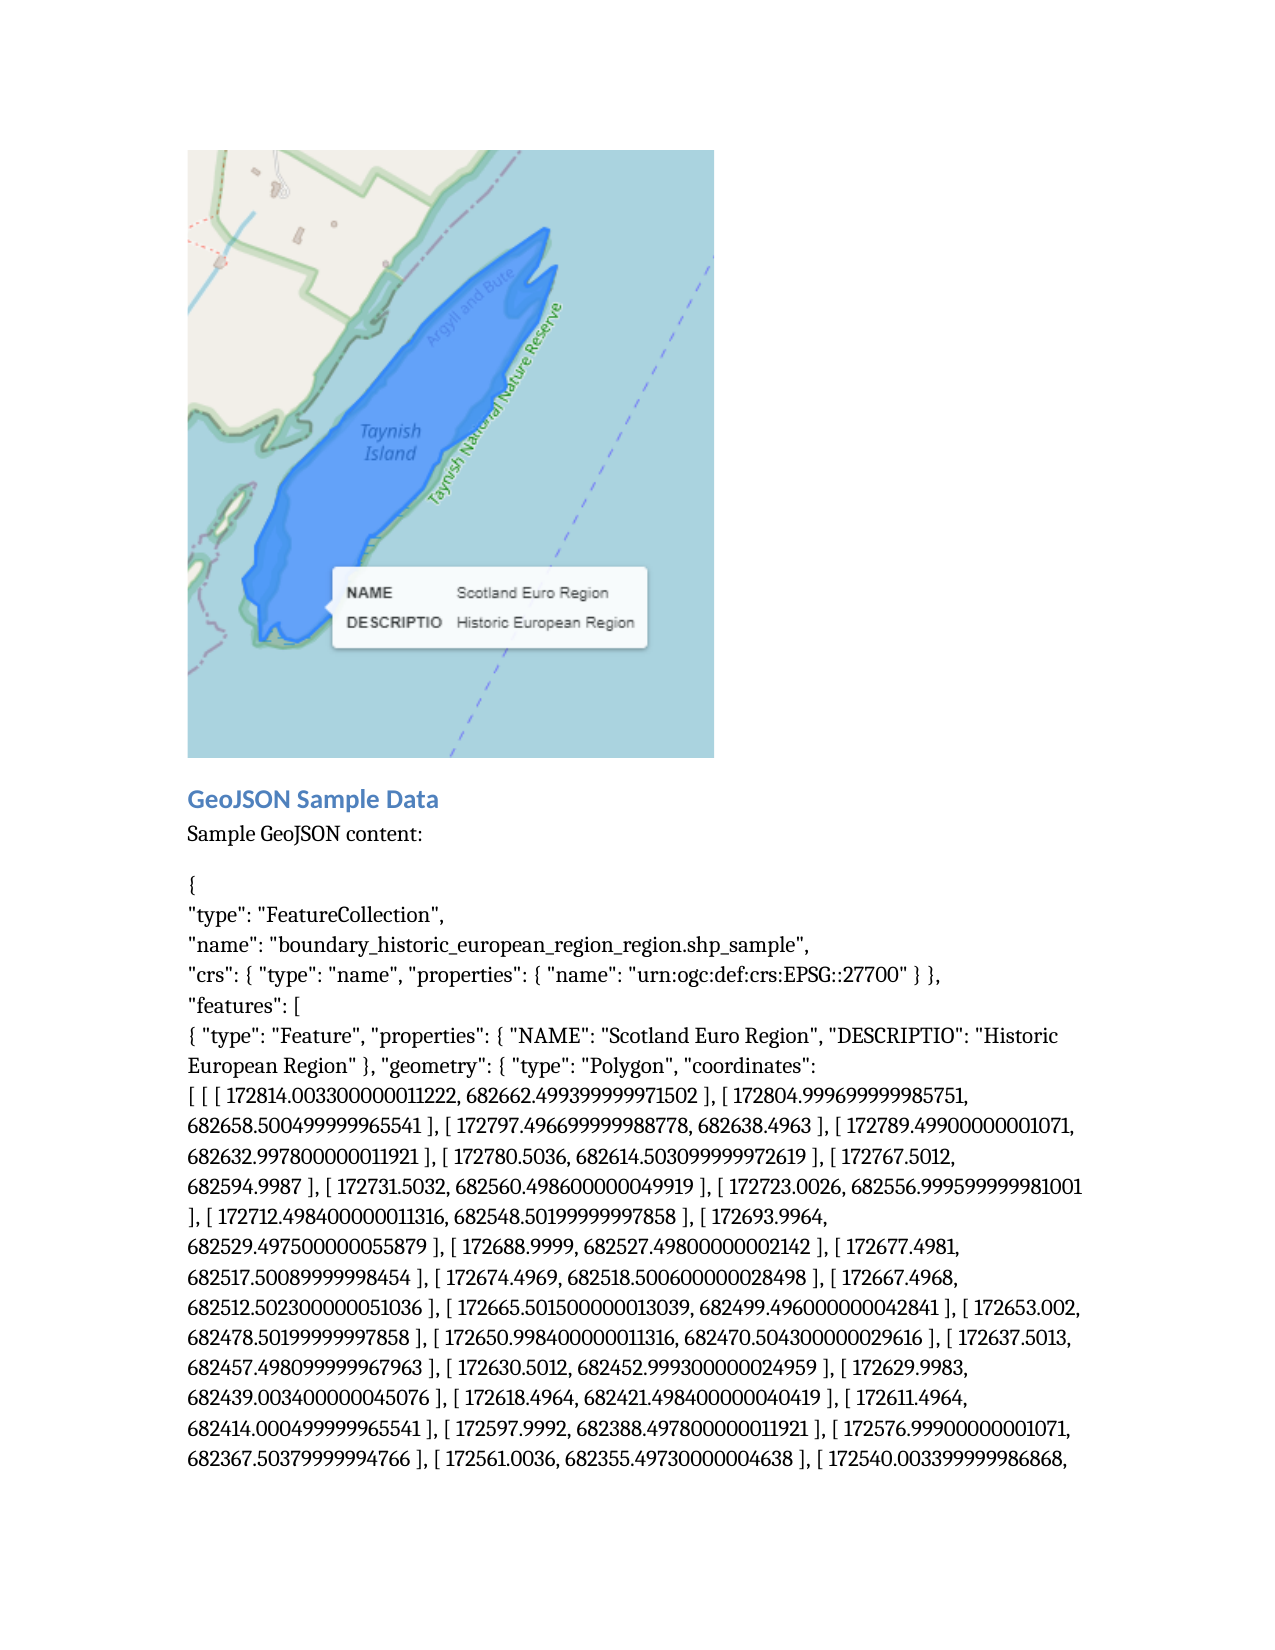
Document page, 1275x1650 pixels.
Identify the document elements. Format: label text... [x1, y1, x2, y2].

picture [187, 150, 715, 758]
subtitle GeoJSON Sample Data [187, 783, 1087, 816]
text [187, 872, 1087, 1472]
text Sample GeoJSON content: [187, 821, 1087, 847]
